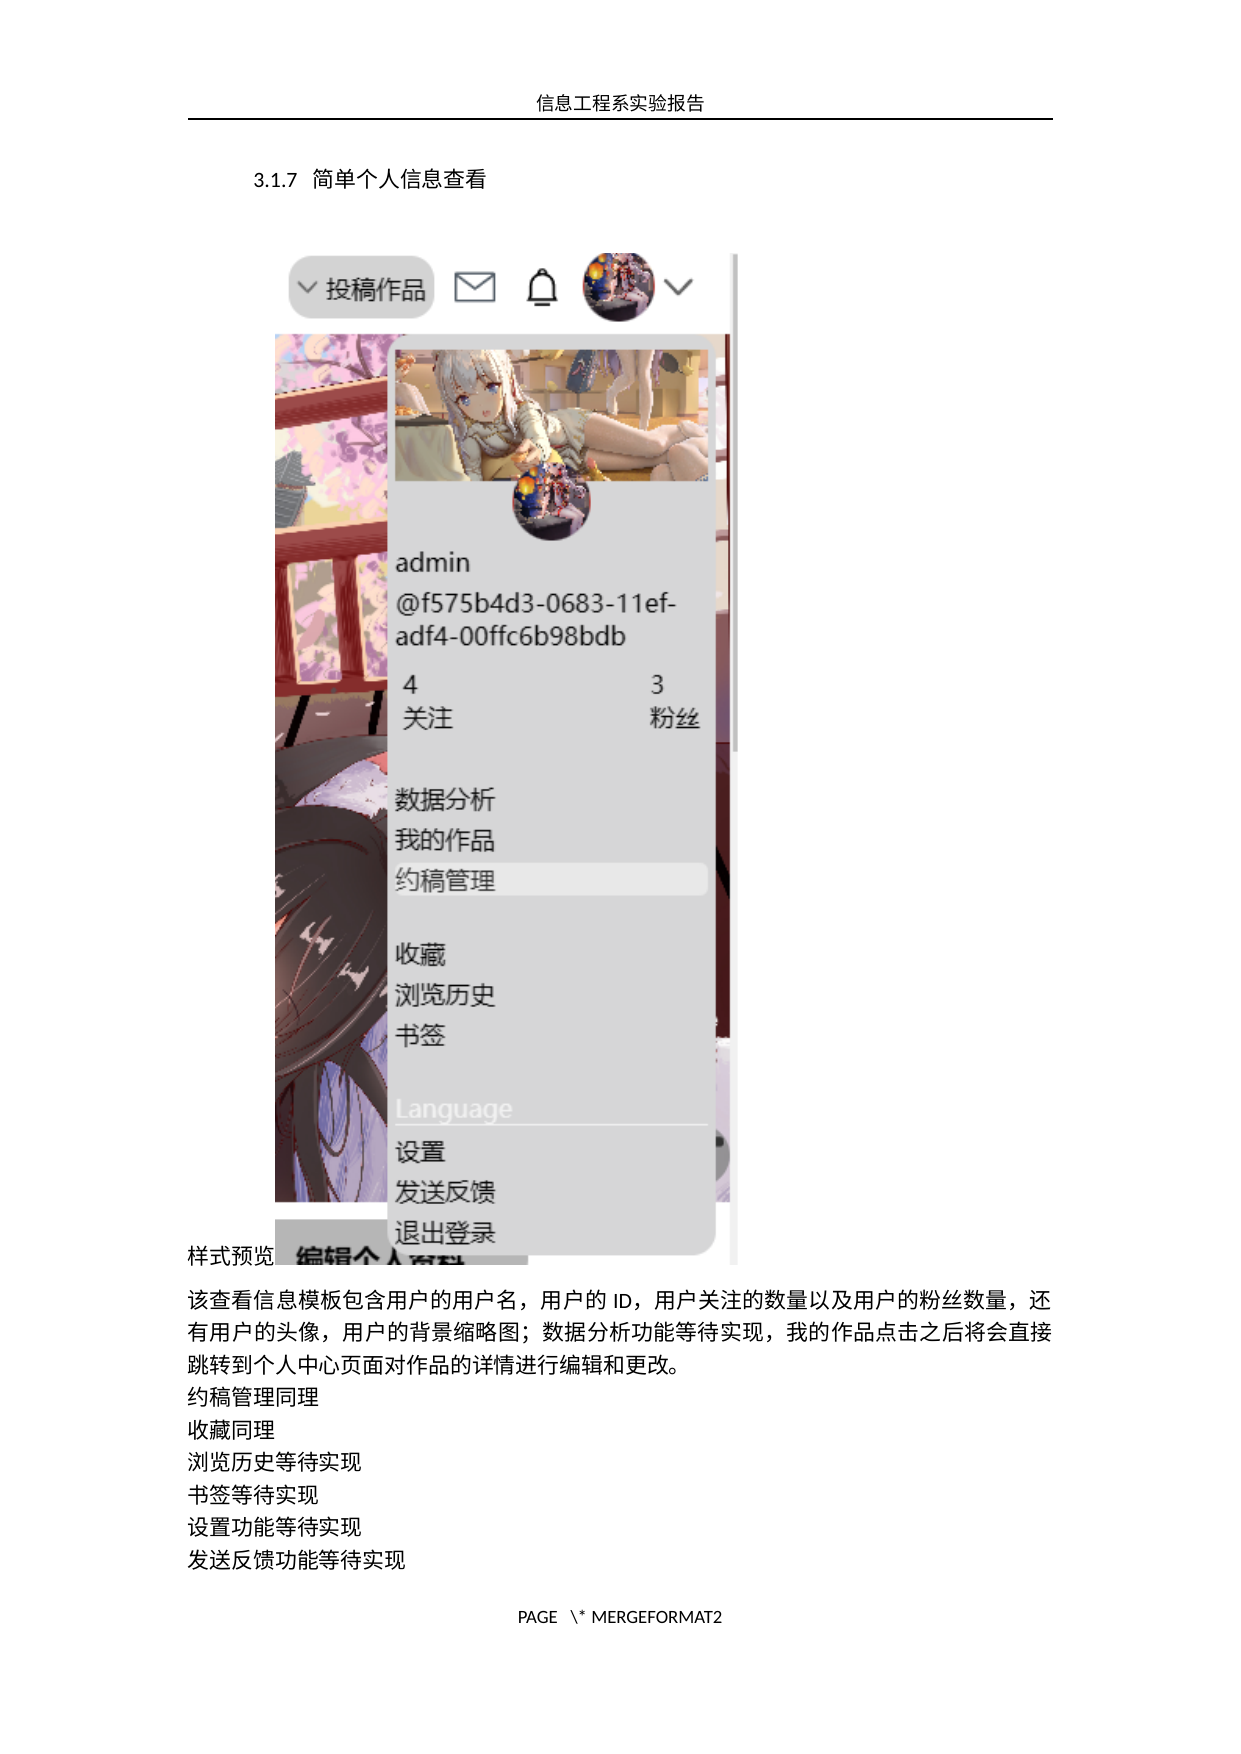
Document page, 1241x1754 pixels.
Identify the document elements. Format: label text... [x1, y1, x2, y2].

text 书签等待实现 [187, 1477, 1053, 1510]
text 发送反馈功能等待实现 [187, 1542, 1053, 1575]
text 设置功能等待实现 [187, 1510, 1053, 1542]
text 浏览历史等待实现 [187, 1445, 1053, 1477]
subtitle 简单个人信息查看 [253, 162, 1053, 194]
text 约稿管理同理 [187, 1380, 1053, 1412]
text 收藏同理 [187, 1412, 1053, 1445]
text 该查看信息模板包含用户的用户名，用户的ID，用户关注的数量以及用户的粉丝数量，还有用户的头像，用户的背景缩略图；数据分析功能等待实现，我的作品点击之后将会直接跳转到个人中心页面对作品的详情进行编辑和更改。 [187, 1282, 1053, 1380]
picture [275, 253, 738, 1265]
